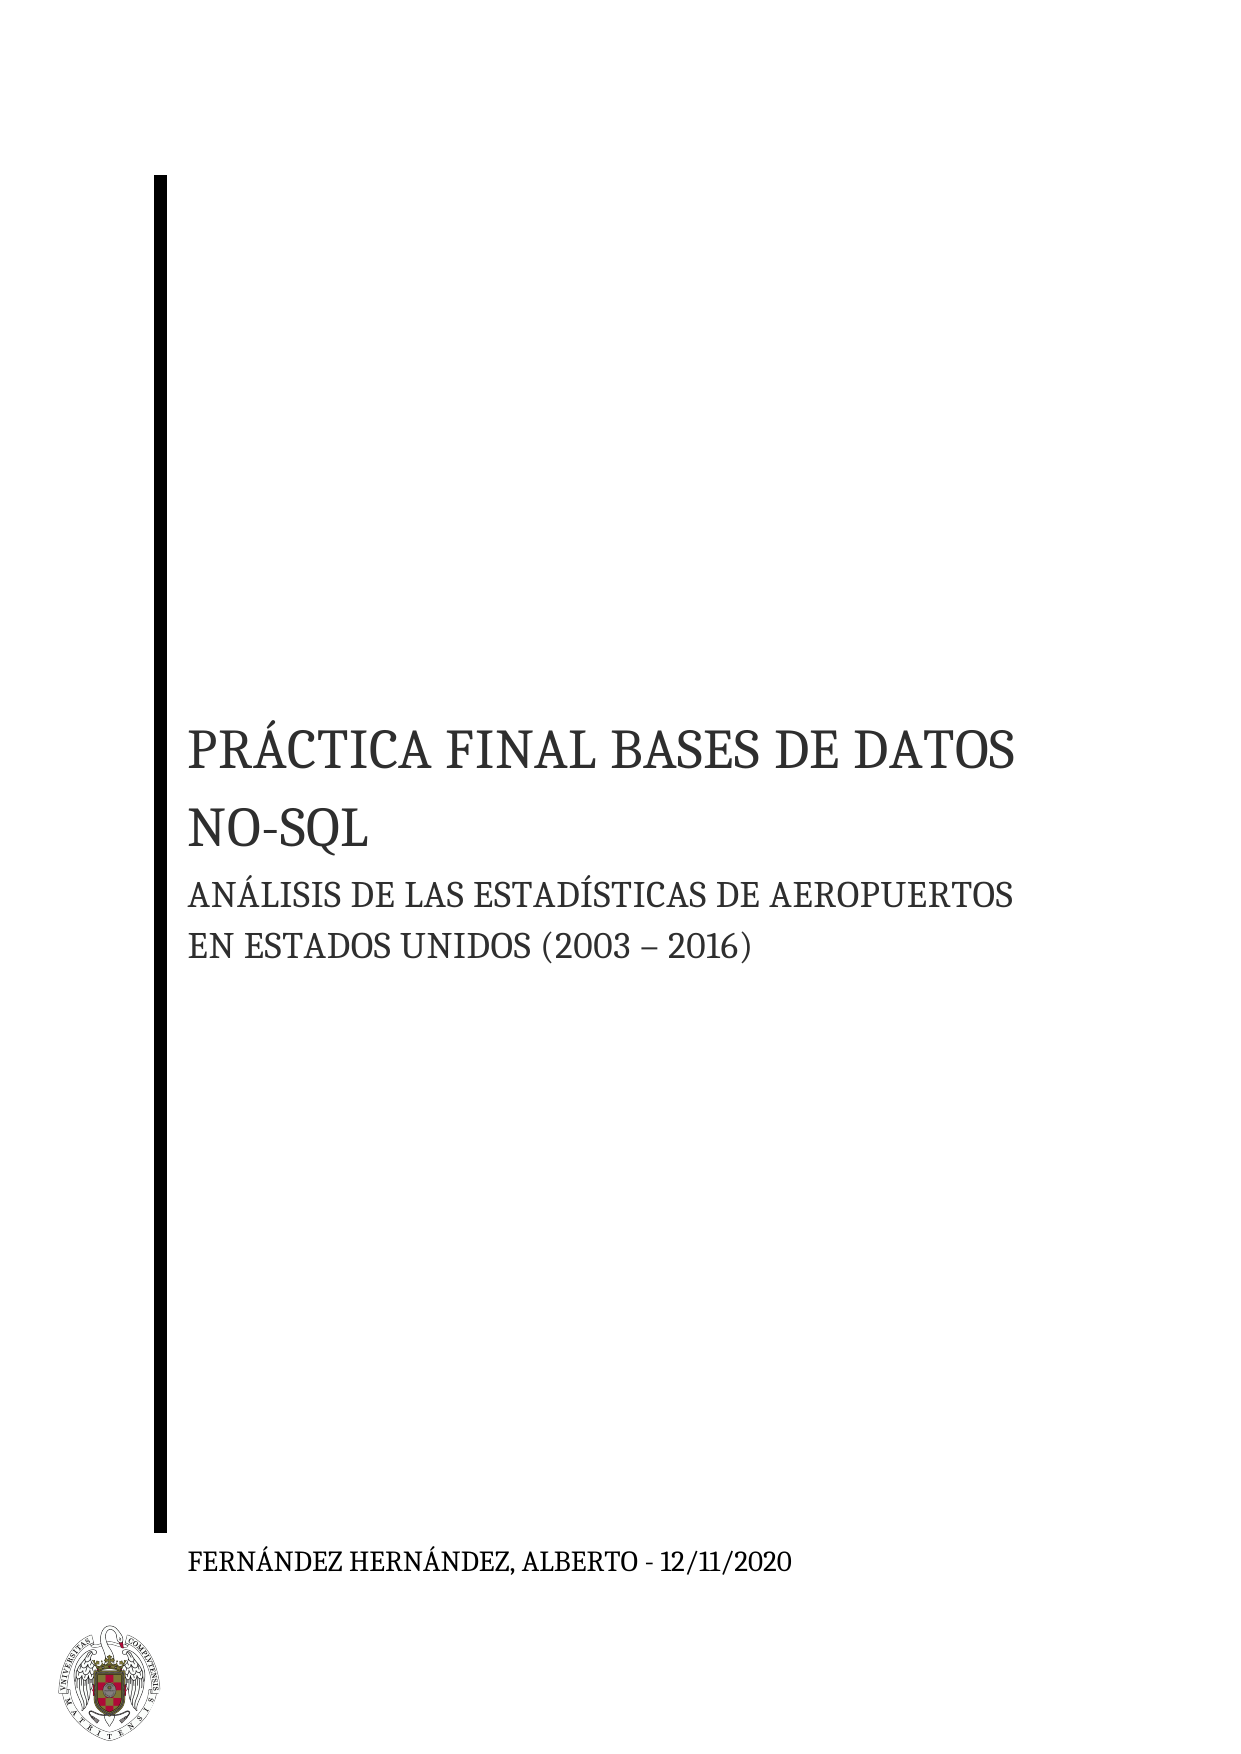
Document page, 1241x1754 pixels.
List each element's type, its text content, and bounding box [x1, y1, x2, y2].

text FERNÁNDEZ HERNÁNDEZ, ALBERTO - 12/11/2020 [187, 1546, 1053, 1579]
title PRÁCTICA FINAL BASES DE DATOS NO-SQL [167, 718, 1053, 861]
title ANÁLISIS DE LAS ESTADÍSTICAS DE AEROPUERTOS EN ESTADOS UNIDOS (2003 – 2016) [167, 873, 1053, 968]
picture [55, 1622, 162, 1742]
